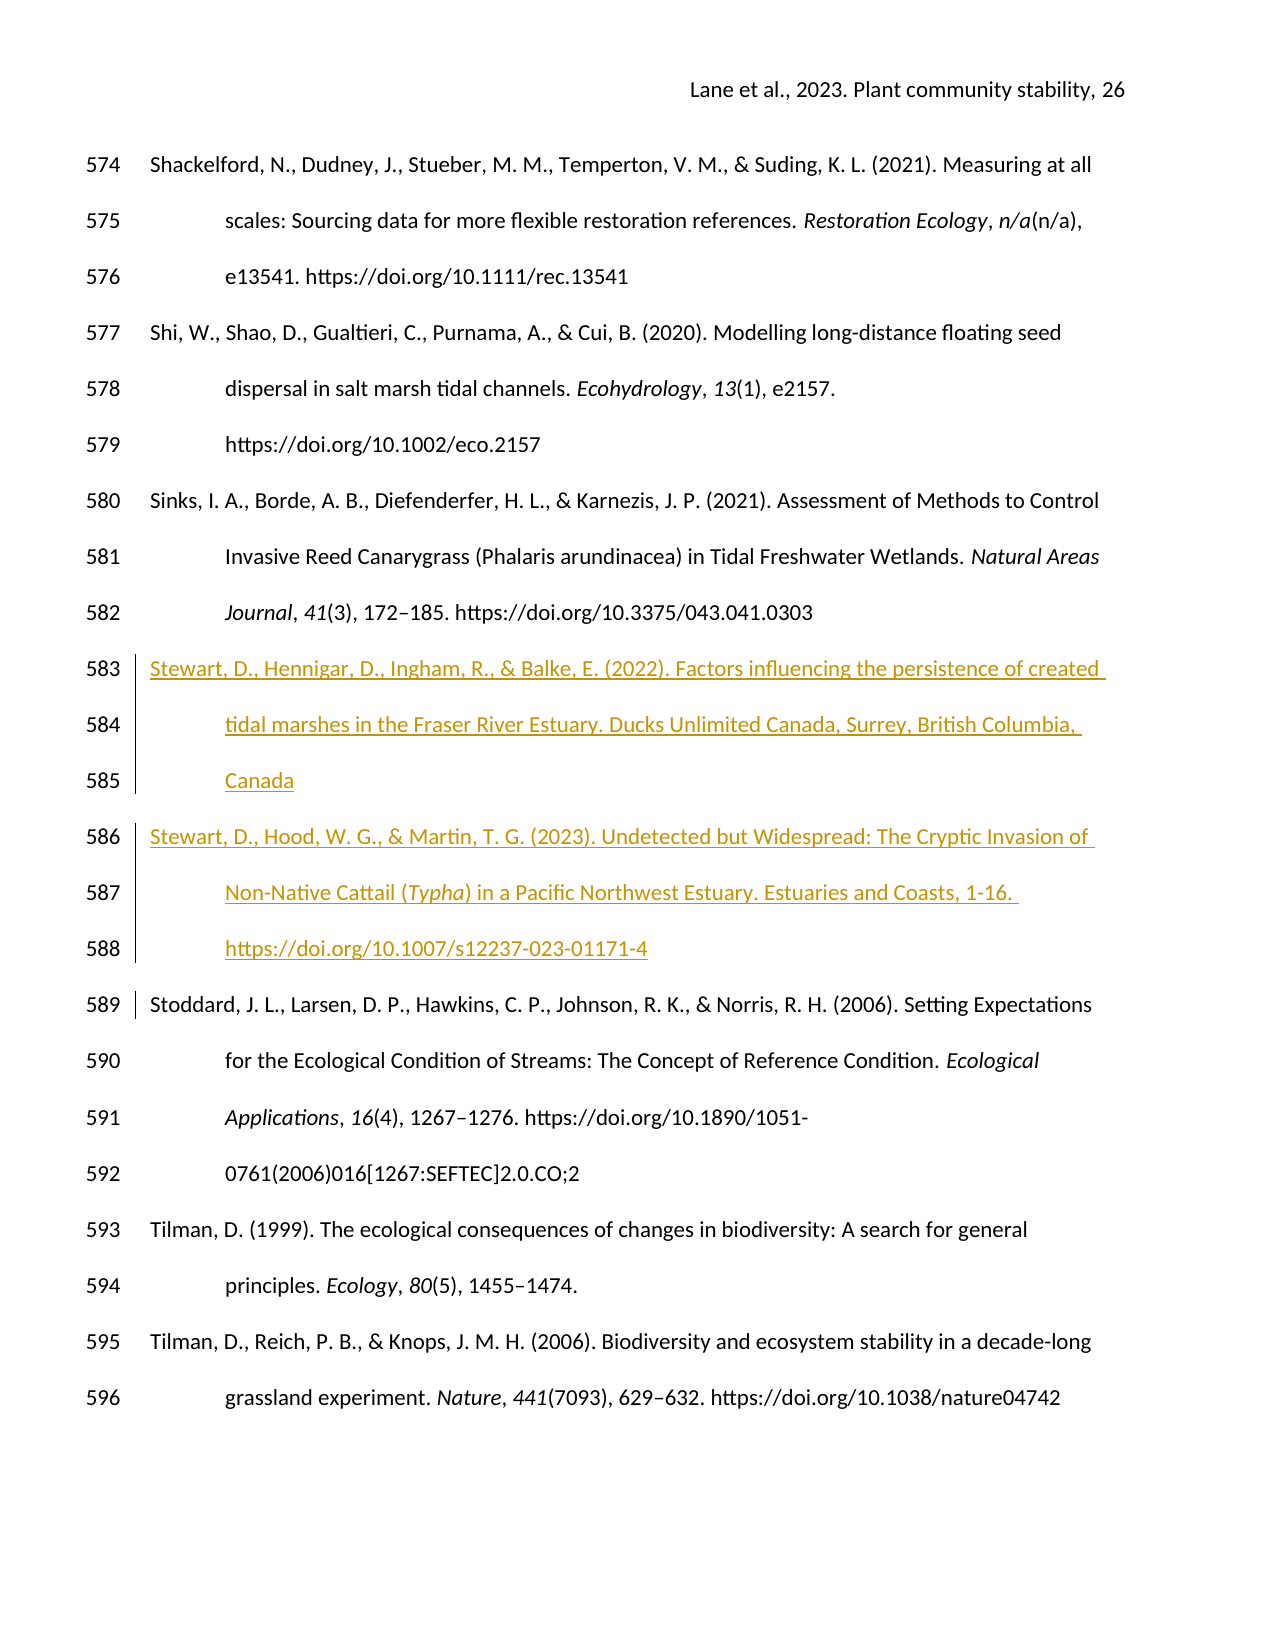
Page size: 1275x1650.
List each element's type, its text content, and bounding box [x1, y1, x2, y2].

text Tilman, D. (1999). The ecological consequences of changes in biodiversity: A search for general principles. Ecology, 80(5), 1455–1474. [150, 1215, 1125, 1299]
text Sinks, I. A., Borde, A. B., Diefenderfer, H. L., & Karnezis, J. P. (2021). Assessment of Methods to Control Invasive Reed Canarygrass (Phalaris arundinacea) in Tidal Freshwater Wetlands. Natural Areas Journal, 41(3), 172–185. https://doi.org/10.3375/043.041.0303 [150, 486, 1125, 626]
text Shackelford, N., Dudney, J., Stueber, M. M., Temperton, V. M., & Suding, K. L. (2021). Measuring at all scales: Sourcing data for more flexible restoration references. Restoration Ecology, n/a(n/a), e13541. https://doi.org/10.1111/rec.13541 [150, 150, 1125, 290]
text Stoddard, J. L., Larsen, D. P., Hawkins, C. P., Johnson, R. K., & Norris, R. H. (2006). Setting Expectations for the Ecological Condition of Streams: The Concept of Reference Condition. Ecological Applications, 16(4), 1267–1276. https://doi.org/10.1890/1051-0761(2006)016[1267:SEFTEC]2.0.CO;2 [150, 991, 1125, 1187]
text Shi, W., Shao, D., Gualtieri, C., Purnama, A., & Cui, B. (2020). Modelling long-distance floating seed dispersal in salt marsh tidal channels. Ecohydrology, 13(1), e2157. https://doi.org/10.1002/eco.2157 [150, 318, 1125, 458]
text Tilman, D., Reich, P. B., & Knops, J. M. H. (2006). Biodiversity and ecosystem stability in a decade-long grassland experiment. Nature, 441(7093), 629–632. https://doi.org/10.1038/nature04742 [150, 1327, 1125, 1411]
